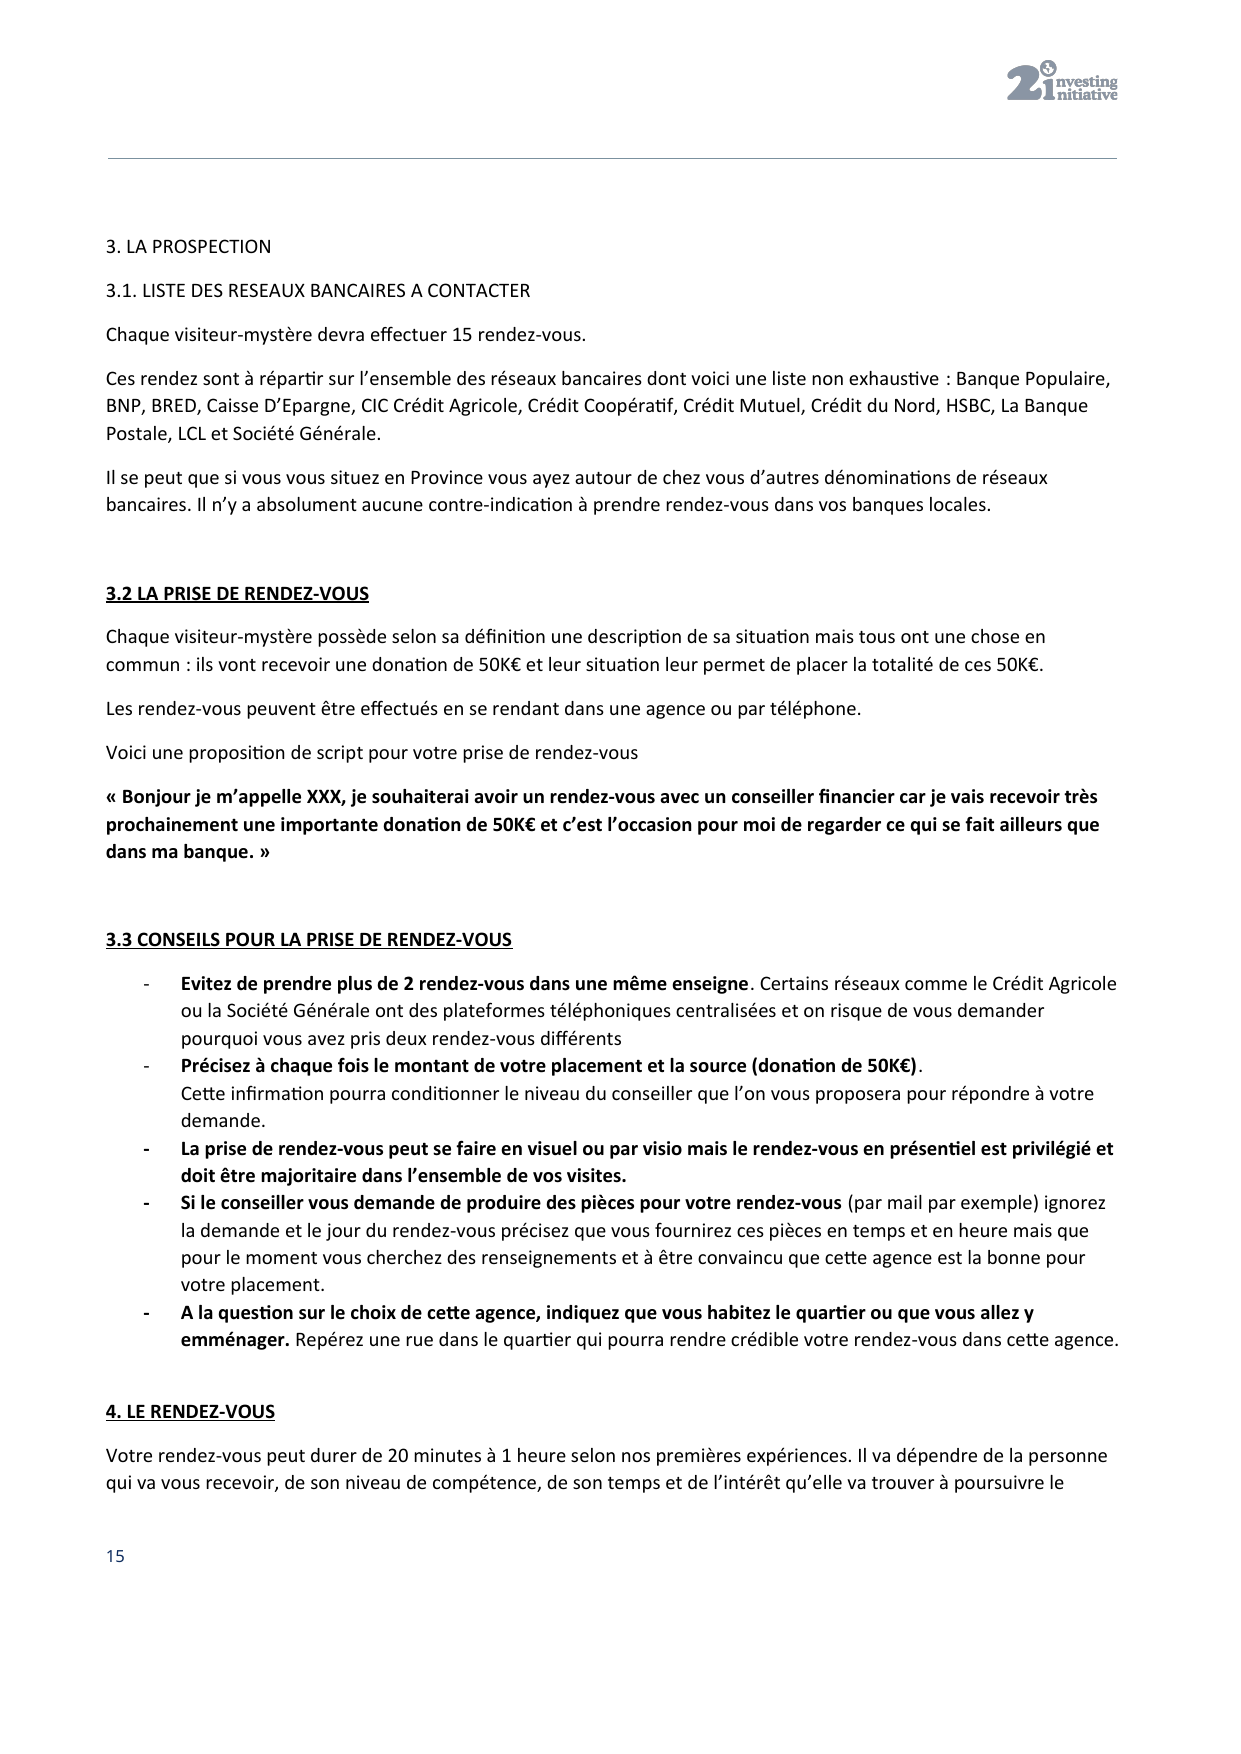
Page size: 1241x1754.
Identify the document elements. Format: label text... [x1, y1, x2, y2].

text 3.1. LISTE DES RESEAUX BANCAIRES A CONTACTER [106, 277, 1124, 303]
text Les rendez-vous peuvent être effectués en se rendant dans une agence ou par téléphone. [106, 695, 1124, 721]
text Chaque visiteur-mystère devra effectuer 15 rendez-vous. [106, 321, 1124, 347]
list La prise de rendez-vous peut se faire en visuel ou par visio mais le rendez-vous en présentiel est privilégié et doit être majoritaire dans l’ensemble de vos visites. [143, 1135, 1124, 1187]
list Cette infirmation pourra conditionner le niveau du conseiller que l’on vous proposera pour répondre à votre demande. [181, 1080, 1124, 1133]
text 3.3 CONSEILS POUR LA PRISE DE RENDEZ-VOUS [106, 926, 1124, 952]
text Il se peut que si vous vous situez en Province vous ayez autour de chez vous d’autres dénominations de réseaux bancaires. Il n’y a absolument aucune contre-indication à prendre rendez-vous dans vos banques locales. [106, 464, 1124, 517]
text « Bonjour je m’appelle XXX, je souhaiterai avoir un rendez-vous avec un conseiller financier car je vais recevoir très prochainement une importante donation de 50K€ et c’est l’occasion pour moi de regarder ce qui se fait ailleurs que dans ma banque. » [106, 783, 1124, 863]
text 3. LA PROSPECTION [106, 233, 1124, 258]
text 3.2 LA PRISE DE RENDEZ-VOUS [106, 580, 1124, 605]
list A la question sur le choix de cette agence, indiquez que vous habitez le quartier ou que vous allez y emménager. Repérez une rue dans le quartier qui pourra rendre crédible votre rendez-vous dans cette agence. [143, 1299, 1124, 1352]
text Chaque visiteur-mystère possède selon sa définition une description de sa situation mais tous ont une chose en commun : ils vont recevoir une donation de 50K€ et leur situation leur permet de placer la totalité de ces 50K€. [106, 624, 1124, 677]
list Précisez à chaque fois le montant de votre placement et la source (donation de 50K€). [143, 1052, 1124, 1078]
text Ces rendez sont à répartir sur l’ensemble des réseaux bancaires dont voici une liste non exhaustive : Banque Populaire, BNP, BRED, Caisse D’Epargne, CIC Crédit Agricole, Crédit Coopératif, Crédit Mutuel, Crédit du Nord, HSBC, La Banque Postale, LCL et Société Générale. [106, 365, 1124, 446]
list Si le conseiller vous demande de produire des pièces pour votre rendez-vous (par mail par exemple) ignorez la demande et le jour du rendez-vous précisez que vous fournirez ces pièces en temps et en heure mais que pour le moment vous cherchez des renseignements et à être convaincu que cette agence est la bonne pour votre placement. [143, 1189, 1124, 1297]
list Evitez de prendre plus de 2 rendez-vous dans une même enseigne. Certains réseaux comme le Crédit Agricole ou la Société Générale ont des plateformes téléphoniques centralisées et on risque de vous demander pourquoi vous avez pris deux rendez-vous différents [143, 970, 1124, 1051]
text Voici une proposition de script pour votre prise de rendez-vous [106, 739, 1124, 765]
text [106, 1442, 1124, 1495]
text 4. LE RENDEZ-VOUS [106, 1398, 1124, 1423]
